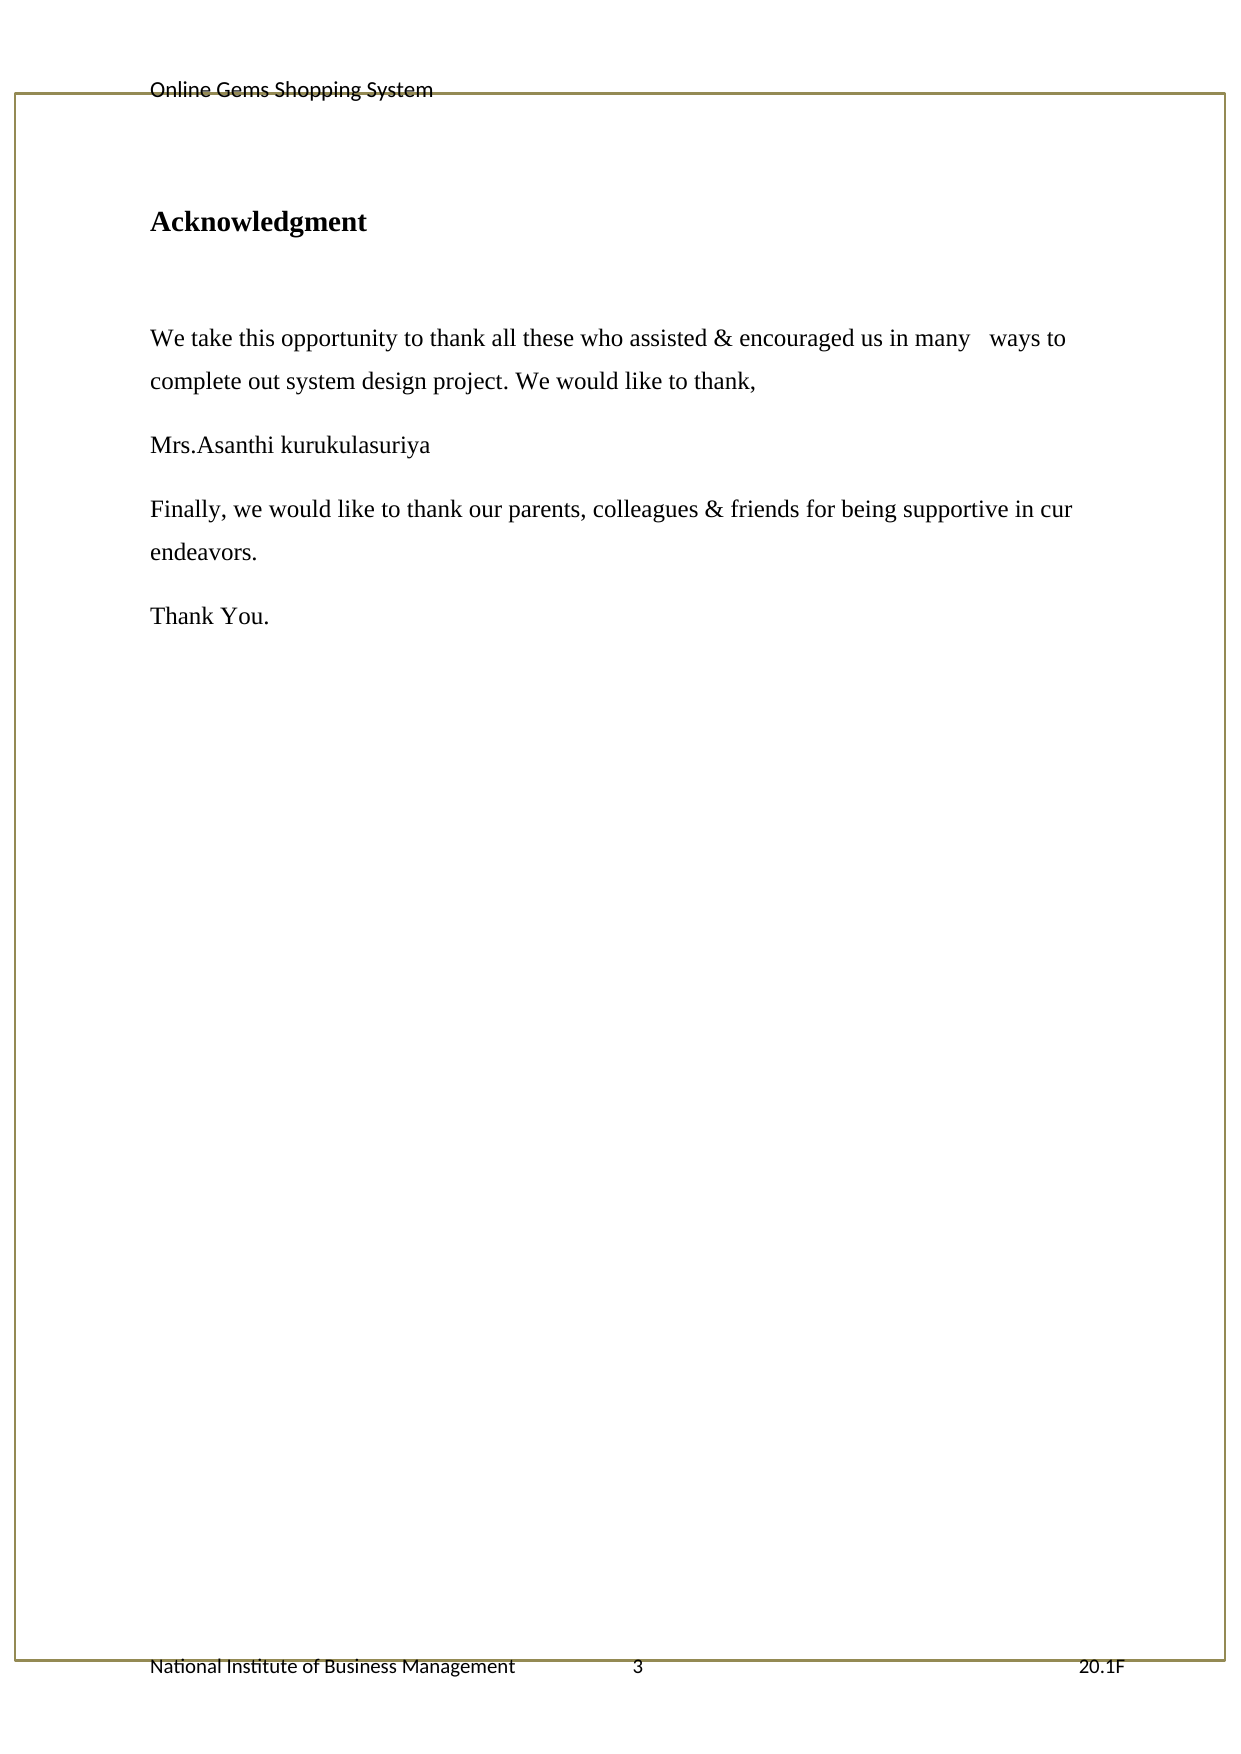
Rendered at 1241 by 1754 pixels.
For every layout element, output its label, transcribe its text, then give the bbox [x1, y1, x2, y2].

text Mrs.Asanthi kurukulasuriya [150, 430, 1090, 458]
text Thank You. [150, 601, 1090, 629]
text We take this opportunity to thank all these who assisted & encouraged us in many ways to complete out system design project. We would like to thank, [150, 323, 1090, 394]
text Finally, we would like to thank our parents, colleagues & friends for being supportive in cur endeavors. [150, 494, 1090, 566]
text Acknowledgment [150, 204, 1090, 237]
